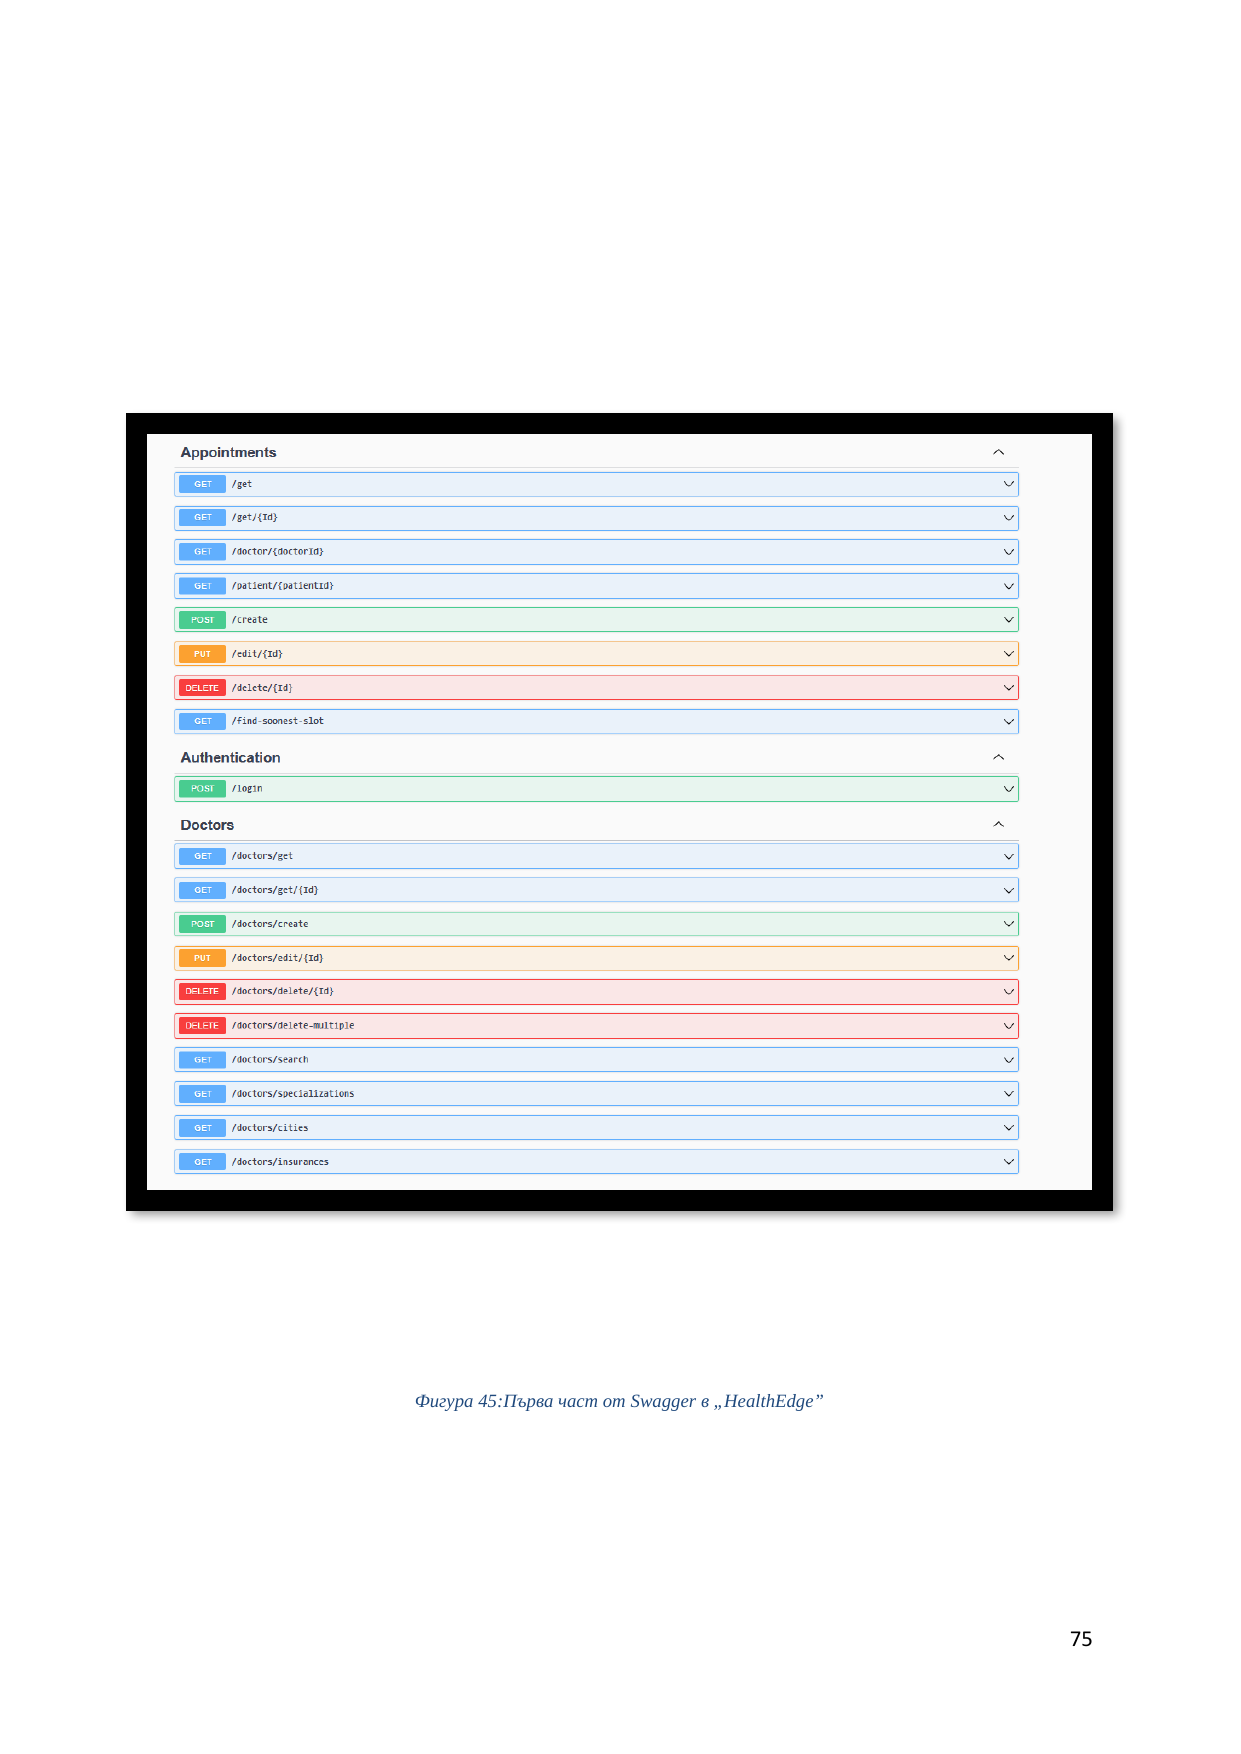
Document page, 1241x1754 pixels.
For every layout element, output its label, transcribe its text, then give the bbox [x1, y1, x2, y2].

picture [147, 434, 1092, 1190]
text Фигура 45:Първа част от Swagger в „HealthEdge” [148, 1390, 1093, 1412]
